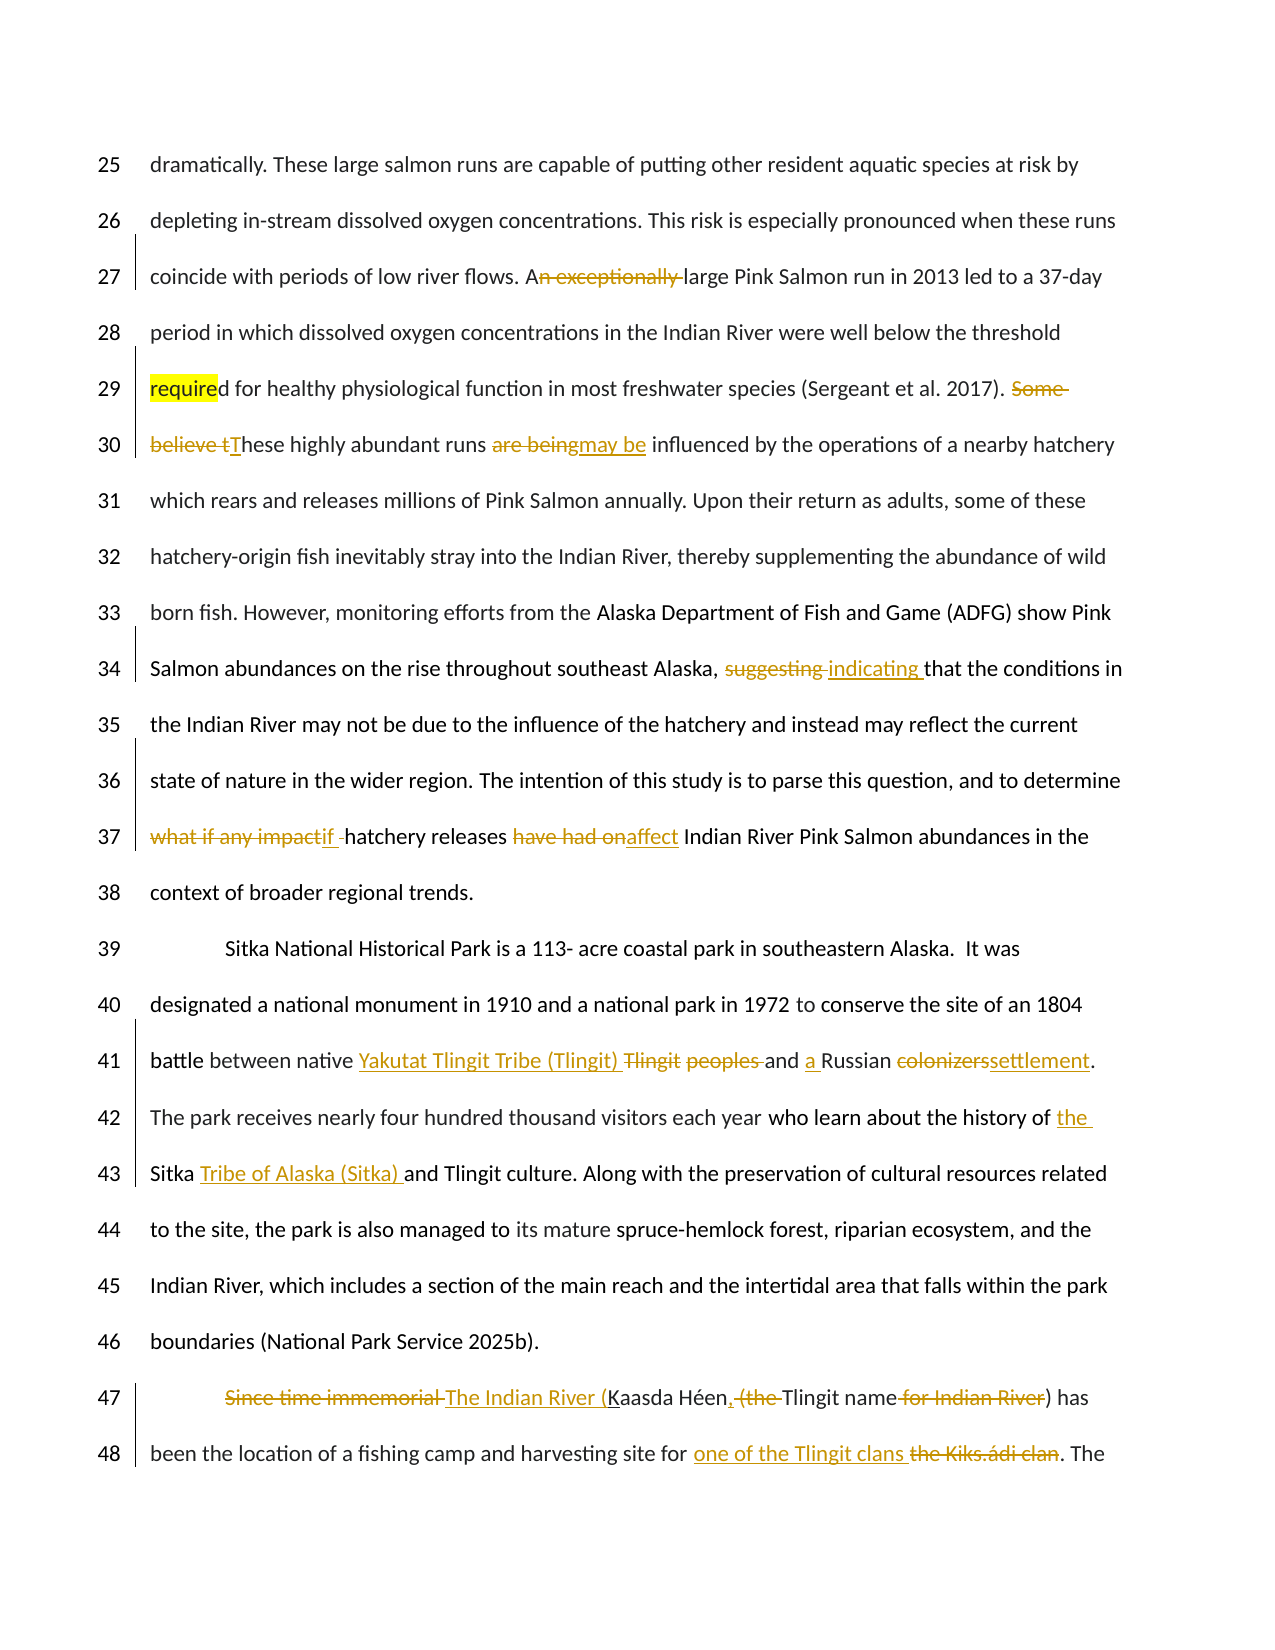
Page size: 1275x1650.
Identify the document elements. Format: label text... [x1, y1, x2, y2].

text Sitka National Historical Park is a 113- acre coastal park in southeastern Alaska. It was designated a national monument in 1910 and a national park in 1972 to conserve the site of an 1804 battle between native and Russian . The park receives nearly four hundred thousand visitors each year who learn about the history of Sitka and Tlingit culture. Along with the preservation of cultural resources related to the site, the park is also managed to its mature spruce-hemlock forest, riparian ecosystem, and the Indian River, which includes a section of the main reach and the intertidal area that falls within the park boundaries (National Park Service 2025b). [150, 934, 1125, 1355]
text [150, 1383, 1125, 1467]
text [150, 150, 1125, 907]
